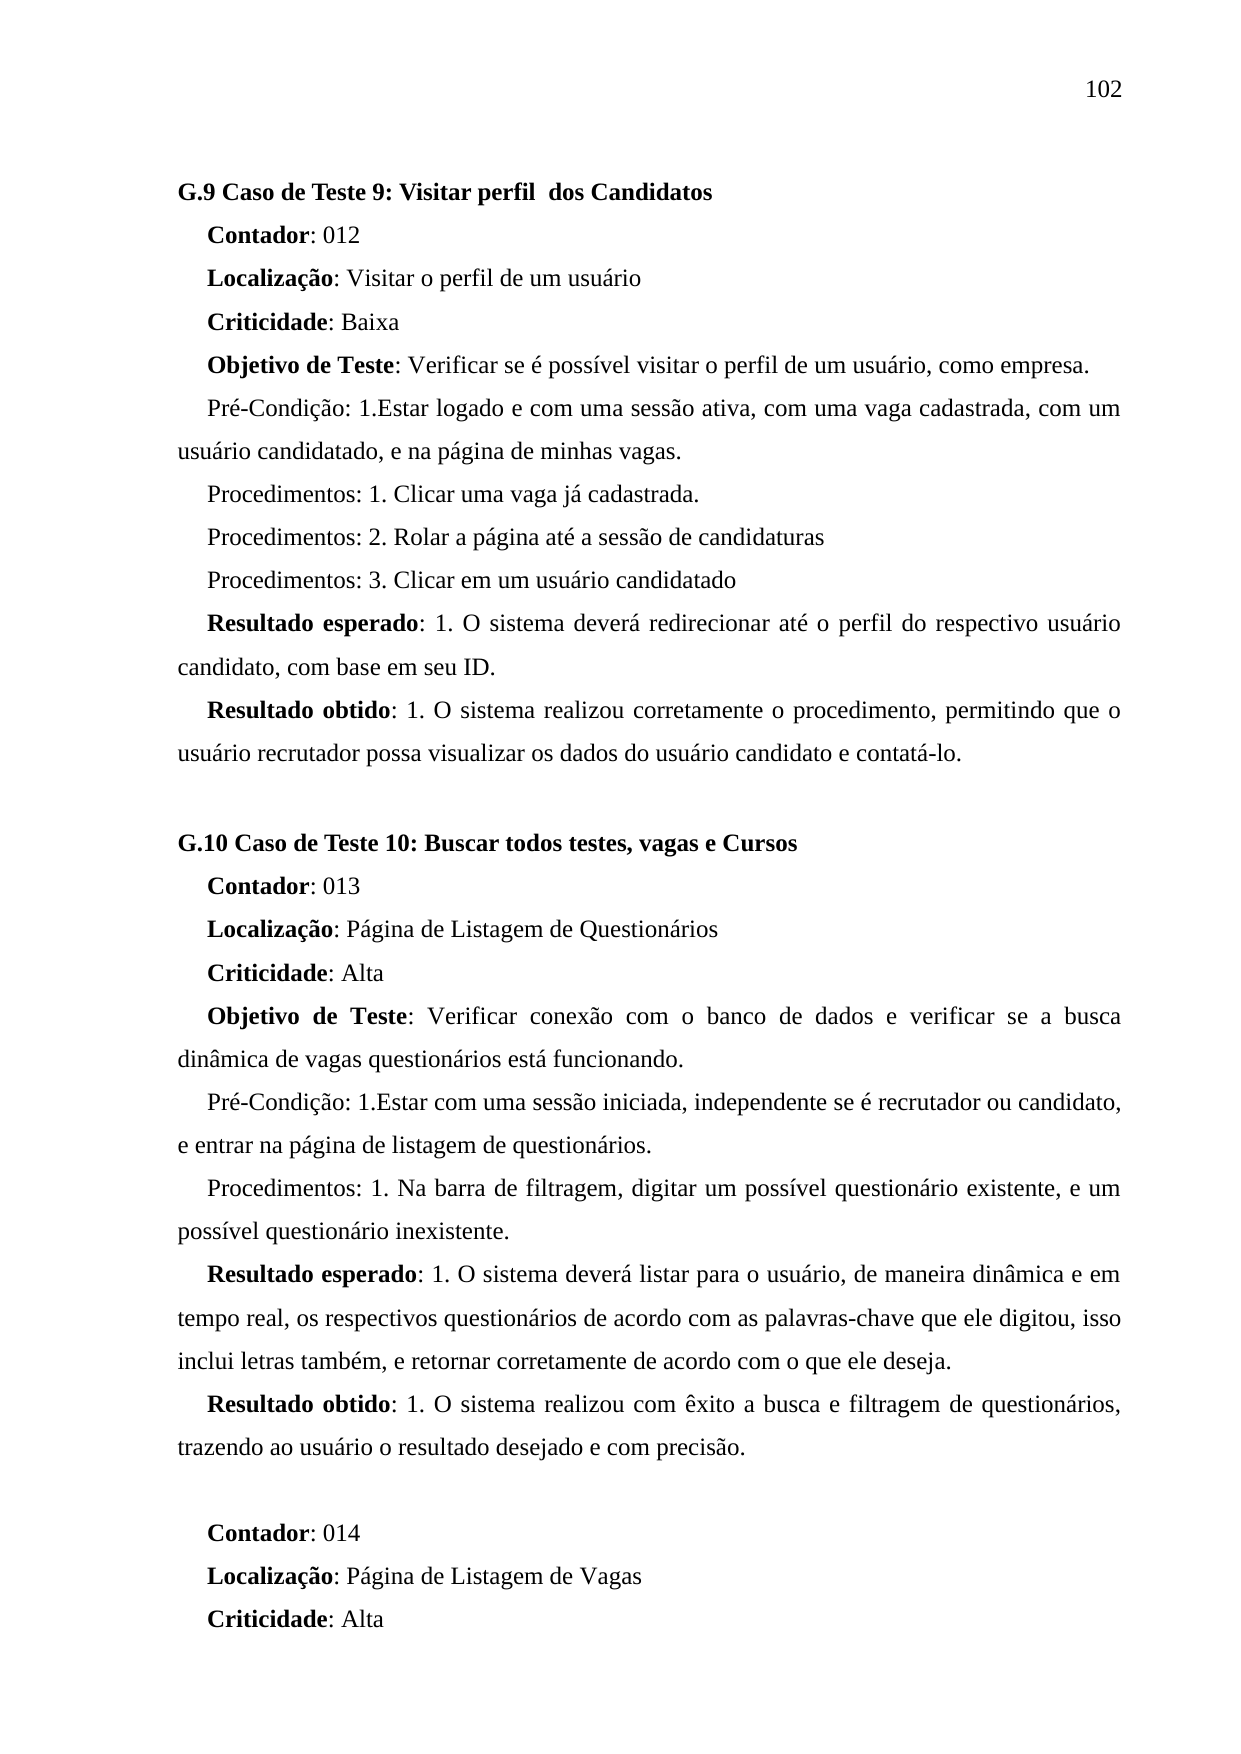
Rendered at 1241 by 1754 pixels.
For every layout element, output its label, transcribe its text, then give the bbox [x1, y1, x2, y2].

text Resultado esperado: 1. O sistema deverá listar para o usuário, de maneira dinâmica e em tempo real, os respectivos questionários de acordo com as palavras-chave que ele digitou, isso inclui letras também, e retornar corretamente de acordo com o que ele deseja. [177, 1259, 1122, 1374]
text Contador: 012 [177, 220, 1122, 249]
text Localização: Página de Listagem de Questionários [177, 914, 1122, 943]
text Resultado esperado: 1. O sistema deverá redirecionar até o perfil do respectivo usuário candidato, com base em seu ID. [177, 608, 1122, 680]
text Pré-Condição: 1.Estar com uma sessão iniciada, independente se é recrutador ou candidato, e entrar na página de listagem de questionários. [177, 1087, 1122, 1159]
text Objetivo de Teste: Verificar se é possível visitar o perfil de um usuário, como empresa. [177, 350, 1122, 378]
subtitle G.9 Caso de Teste 9: Visitar perfil dos Candidatos [177, 177, 1122, 206]
text Procedimentos: 3. Clicar em um usuário candidatado [177, 565, 1122, 594]
text Criticidade: Alta [177, 958, 1122, 986]
text Objetivo de Teste: Verificar conexão com o banco de dados e verificar se a busca dinâmica de vagas questionários está funcionando. [177, 1001, 1122, 1073]
text Procedimentos: 1. Na barra de filtragem, digitar um possível questionário existente, e um possível questionário inexistente. [177, 1173, 1122, 1245]
text Contador: 013 [177, 871, 1122, 900]
text Procedimentos: 1. Clicar uma vaga já cadastrada. [177, 479, 1122, 508]
text Localização: Página de Listagem de Vagas [177, 1561, 1122, 1590]
text Contador: 014 [177, 1518, 1122, 1547]
text Resultado obtido: 1. O sistema realizou com êxito a busca e filtragem de questionários, trazendo ao usuário o resultado desejado e com precisão. [177, 1389, 1122, 1461]
text Criticidade: Baixa [177, 307, 1122, 335]
text Procedimentos: 2. Rolar a página até a sessão de candidaturas [177, 522, 1122, 551]
text Pré-Condição: 1.Estar logado e com uma sessão ativa, com uma vaga cadastrada, com um usuário candidatado, e na página de minhas vagas. [177, 393, 1122, 465]
text Localização: Visitar o perfil de um usuário [177, 263, 1122, 292]
text Resultado obtido: 1. O sistema realizou corretamente o procedimento, permitindo que o usuário recrutador possa visualizar os dados do usuário candidato e contatá-lo. [177, 695, 1122, 767]
subtitle G.10 Caso de Teste 10: Buscar todos testes, vagas e Cursos [177, 828, 1122, 857]
text Criticidade: Alta [177, 1604, 1122, 1633]
